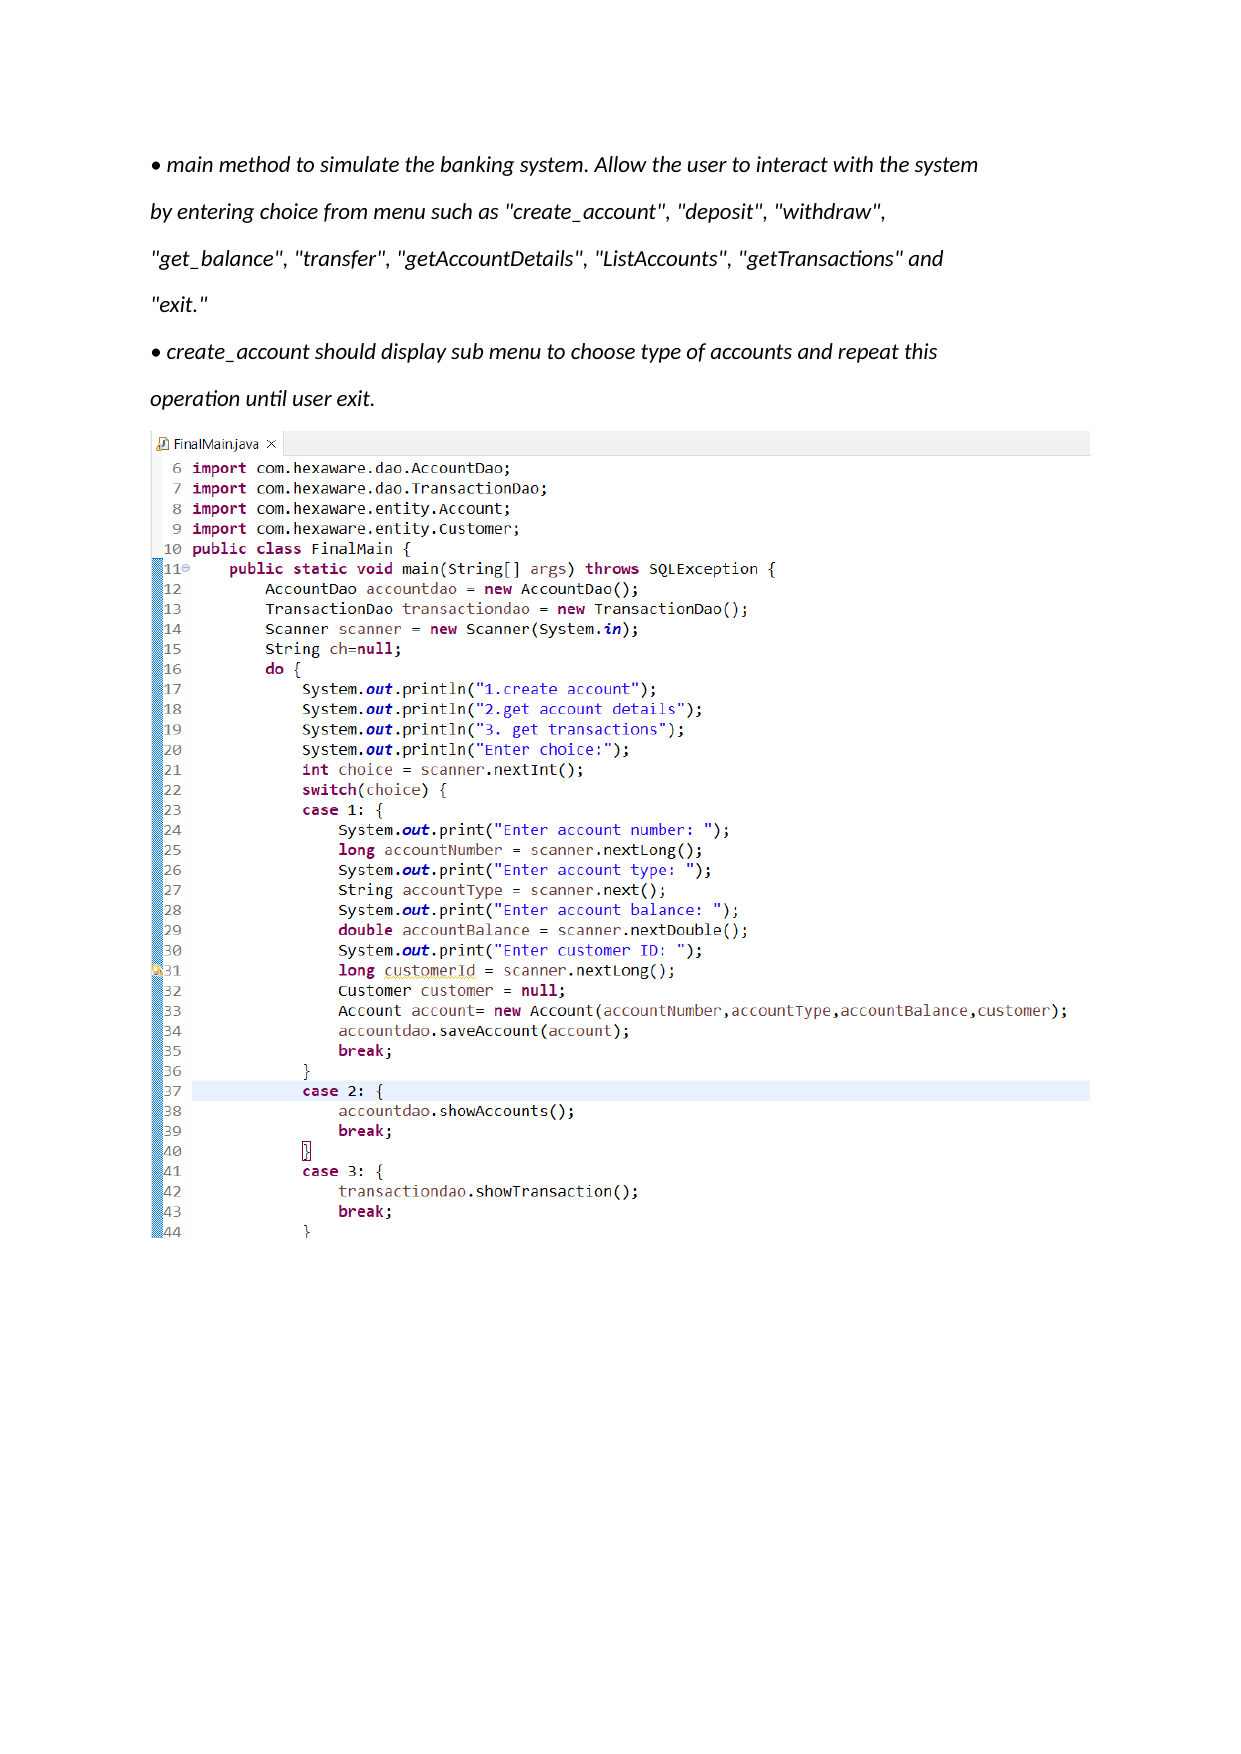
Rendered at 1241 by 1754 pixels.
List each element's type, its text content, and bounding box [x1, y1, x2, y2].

text • main method to simulate the banking system. Allow the user to interact with the system [150, 150, 1090, 178]
text "get_balance", "transfer", "getAccountDetails", "ListAccounts", "getTransactions" and [150, 244, 1090, 272]
text by entering choice from menu such as "create_account", "deposit", "withdraw", [150, 197, 1090, 225]
text "exit." [150, 291, 1090, 319]
text operation until user exit. [150, 384, 1090, 412]
picture [150, 431, 1091, 1238]
text • create_account should display sub menu to choose type of accounts and repeat this [150, 337, 1090, 366]
